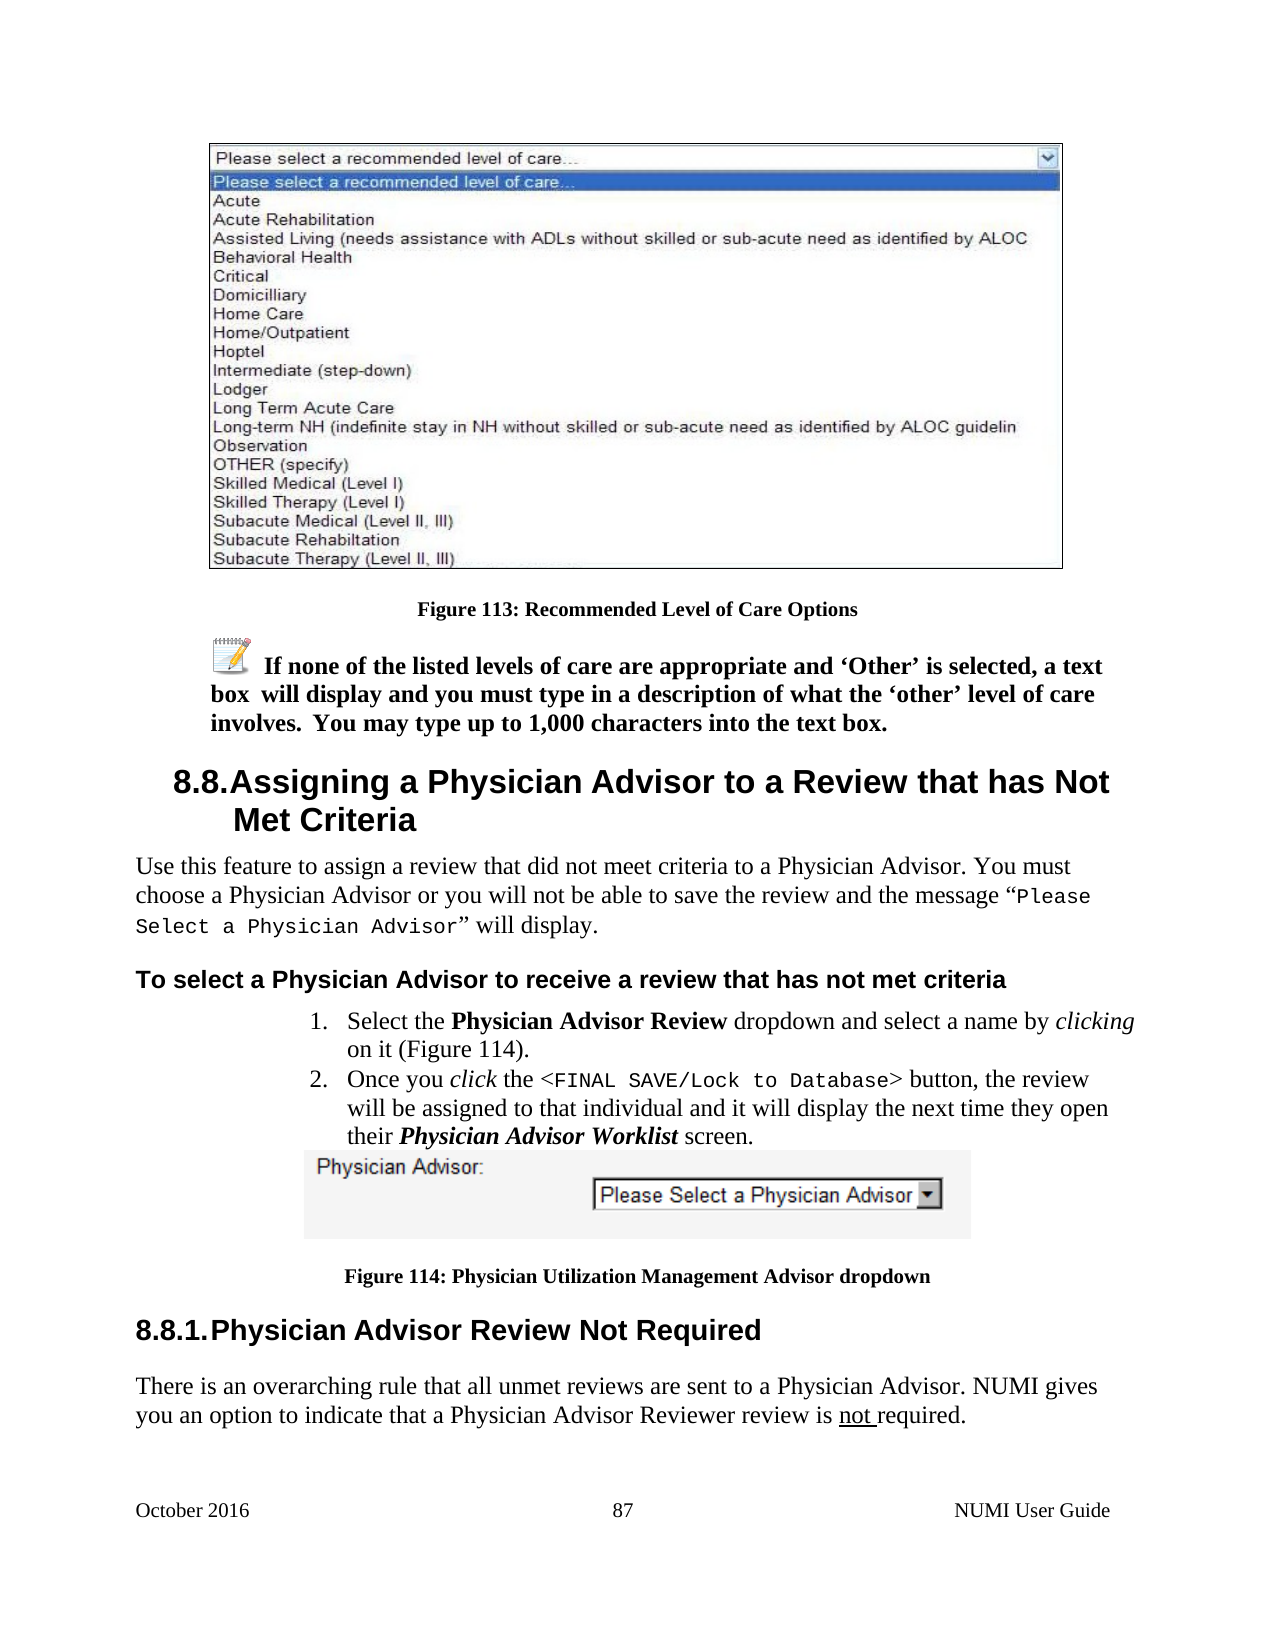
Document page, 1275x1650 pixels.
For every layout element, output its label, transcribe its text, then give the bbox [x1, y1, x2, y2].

text Figure 113: Recommended Level of Care Options [135, 597, 1139, 621]
subtitle To select a Physician Advisor to receive a review that has not met criteria [135, 965, 1139, 994]
list Once you click the <FINAL SAVE/Lock to Database> button, the review will be assigned to that individual and it will display the next time they open their Physician Advisor Worklist screen. [309, 1064, 1111, 1150]
subtitle Assigning a Physician Advisor to a Review that has Not Met Criteria [173, 762, 1139, 839]
picture [210, 633, 252, 675]
subtitle Physician Advisor Review Not Required [135, 1313, 1139, 1347]
picture [210, 144, 1060, 568]
text Figure 114: Physician Utilization Management Advisor dropdown [135, 1264, 1139, 1288]
list Select the Physician Advisor Review dropdown and select a name by clicking on it (Figure 114). [309, 1006, 1139, 1063]
text Use this feature to assign a review that did not meet criteria to a Physician Advisor. You must choose a Physician Advisor or you will not be able to save the review and the message “Please Select a Physician Advisor” will display. [135, 851, 1121, 940]
text If none of the listed levels of care are appropriate and ‘Other’ is selected, a text box will display and you must type in a description of what the ‘other’ level of care involves. You may type up to 1,000 characters into the text box. [210, 633, 1139, 737]
picture [303, 1150, 972, 1239]
text There is an overarching rule that all unmet reviews are sent to a Physician Advisor. NUMI gives you an option to indicate that a Physician Advisor Reviewer review is not required. [135, 1371, 1129, 1429]
